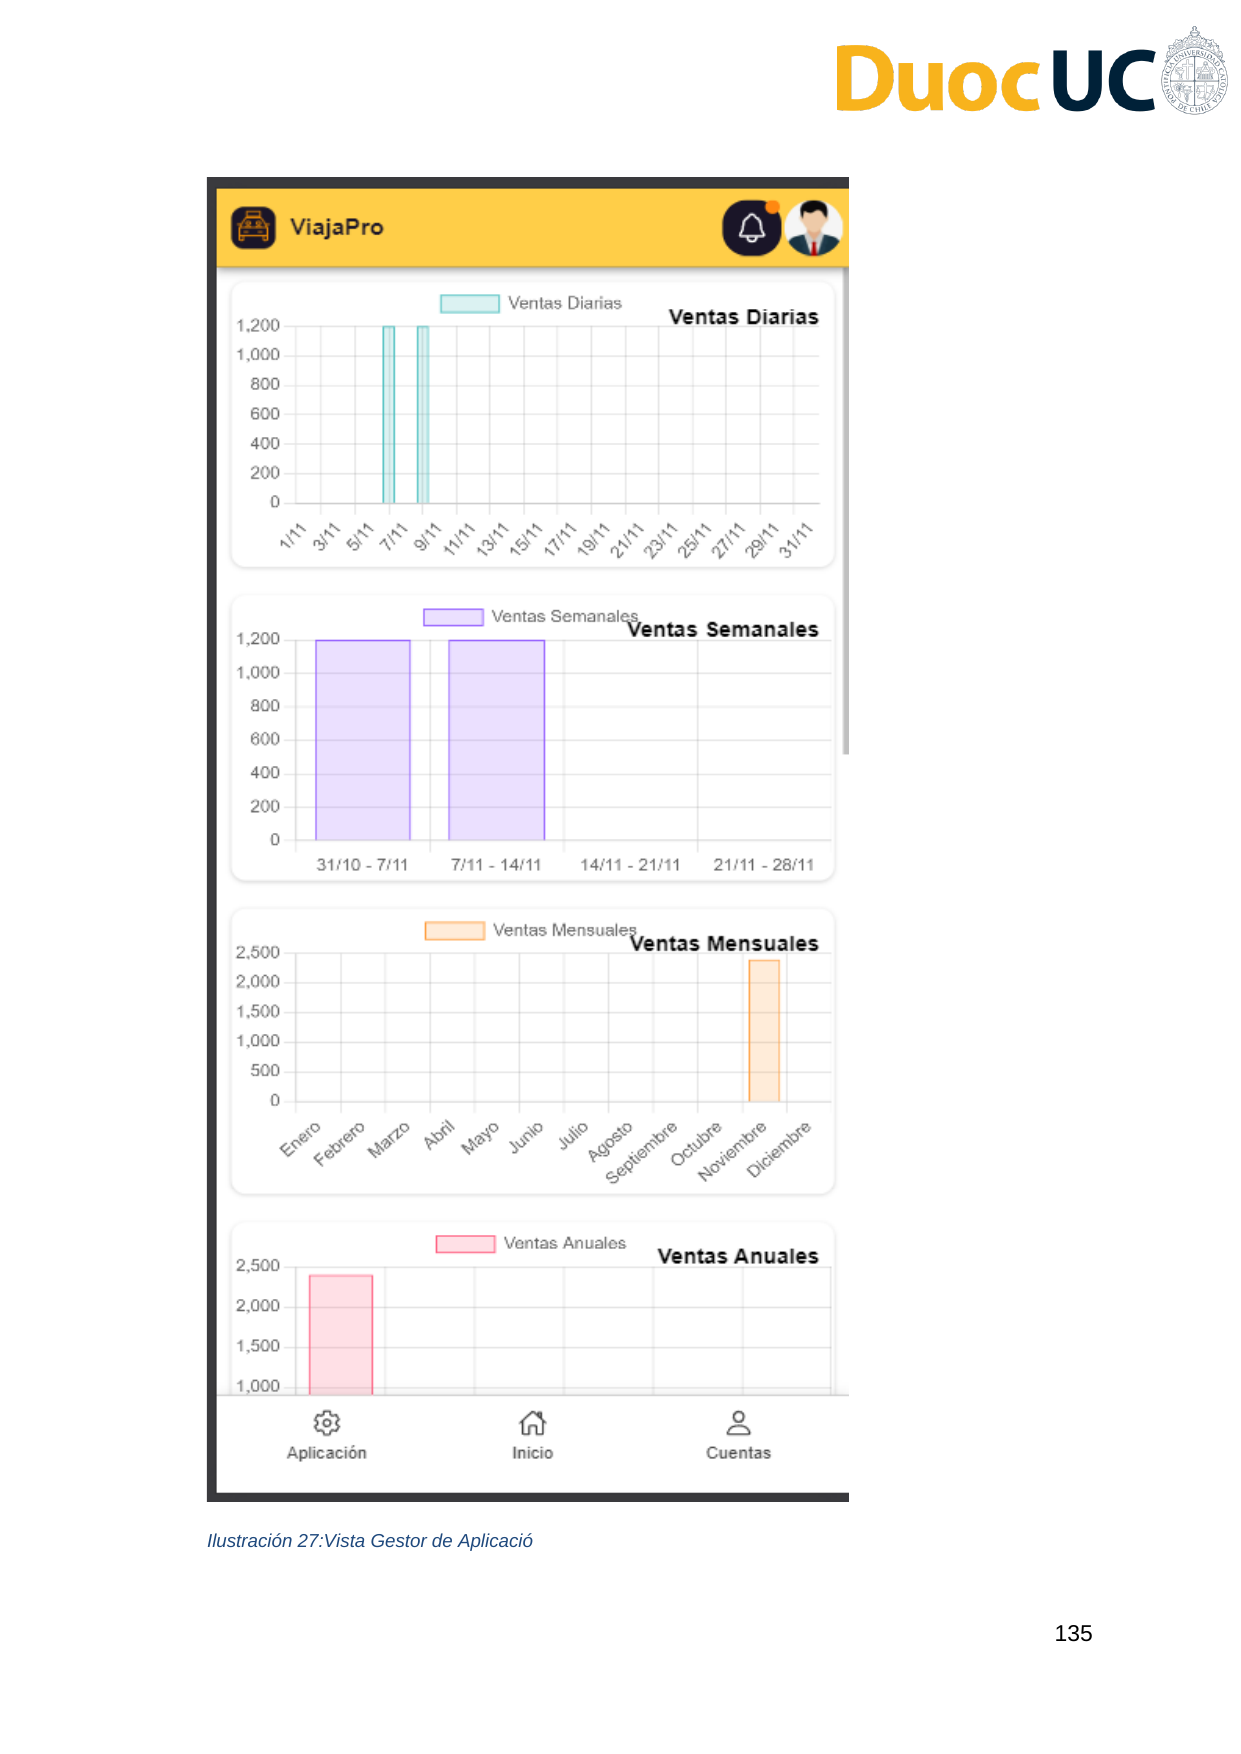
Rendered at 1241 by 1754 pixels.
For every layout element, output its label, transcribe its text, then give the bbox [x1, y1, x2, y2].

picture [206, 177, 849, 1502]
picture [831, 20, 1233, 120]
